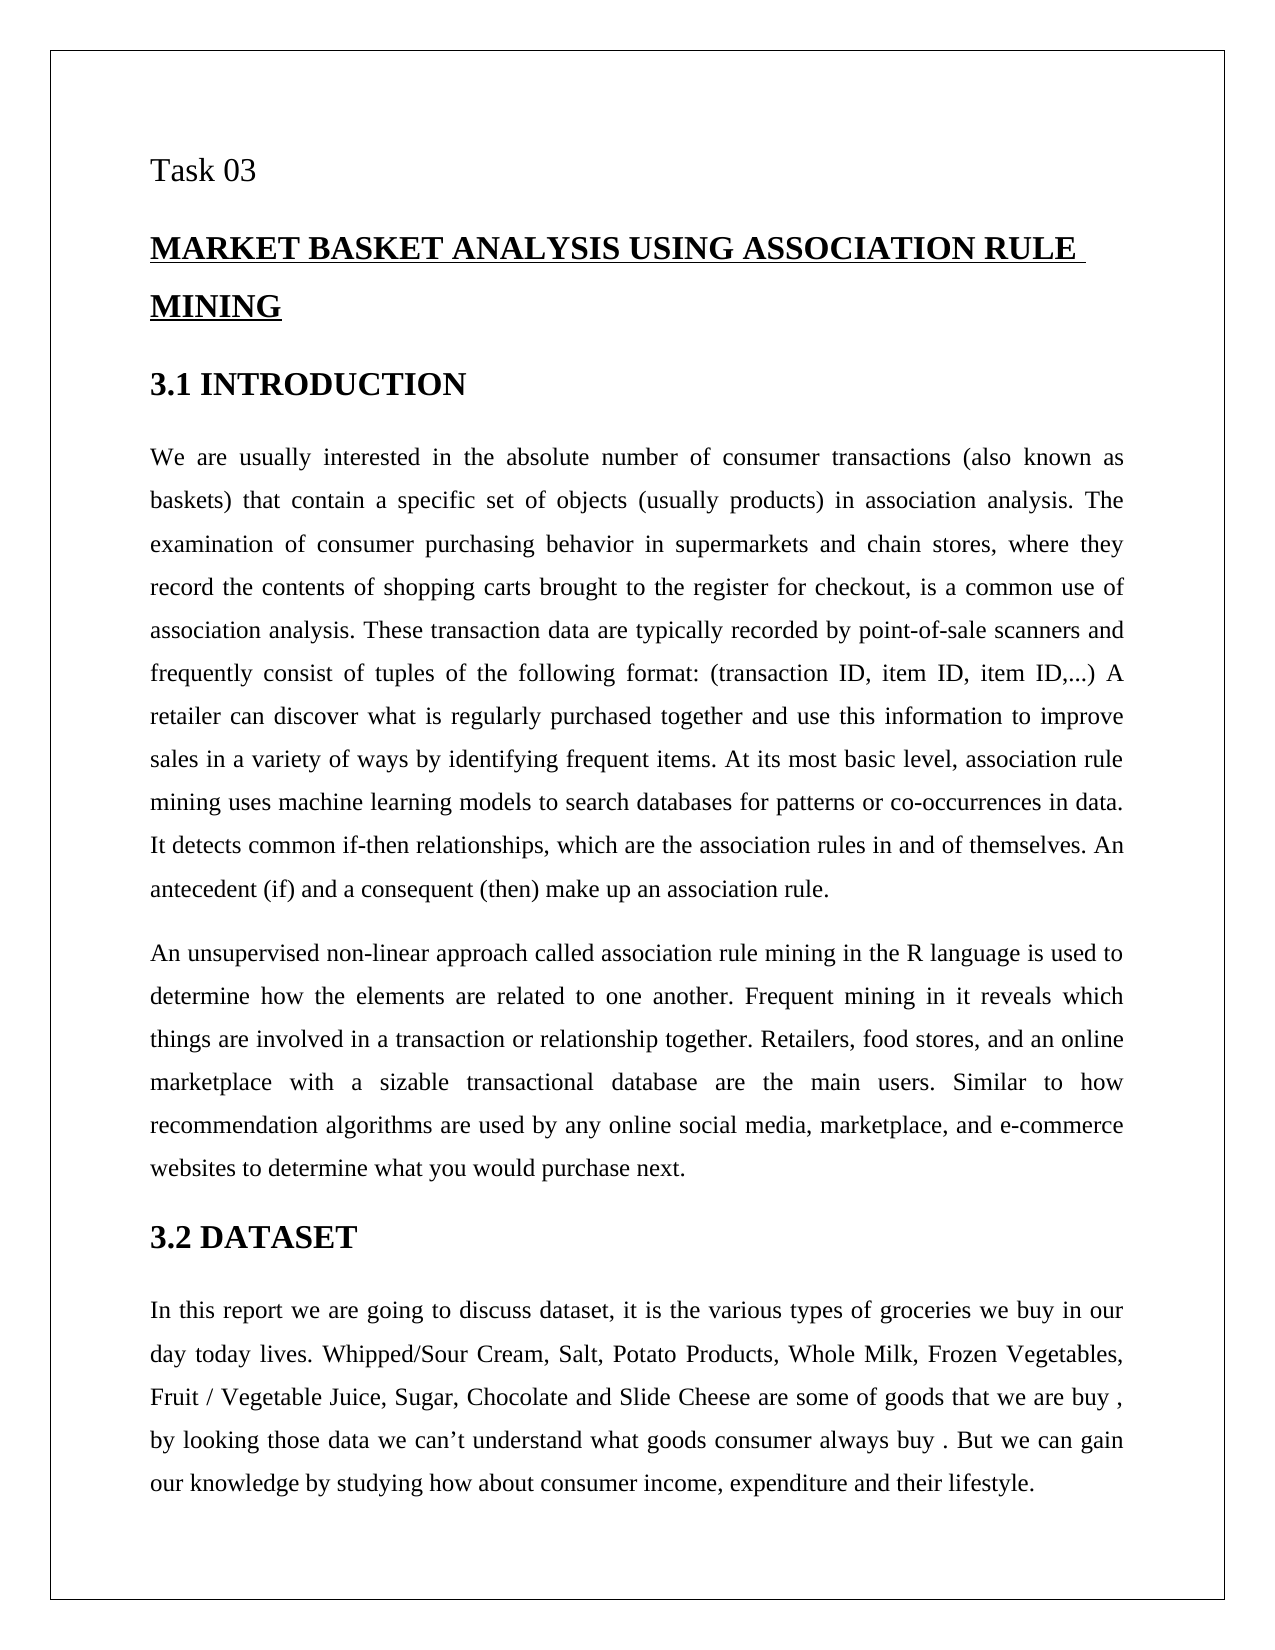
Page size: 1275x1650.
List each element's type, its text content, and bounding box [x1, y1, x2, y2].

text MARKET BASKET ANALYSIS USING ASSOCIATION RULE MINING [150, 228, 1125, 324]
text Task 03 [150, 150, 1125, 188]
text 3.1 INTRODUCTION [150, 364, 1125, 402]
text 3.2 DATASET [150, 1217, 1125, 1256]
text In this report we are going to discuss dataset, it is the various types of groceries we buy in our day today lives. Whipped/Sour Cream, Salt, Potato Products, Whole Milk, Frozen Vegetables, Fruit / Vegetable Juice, Sugar, Chocolate and Slide Cheese are some of goods that we are buy , by looking those data we can’t understand what goods consumer always buy . But we can gain our knowledge by studying how about consumer income, expenditure and their lifestyle. [150, 1296, 1125, 1497]
text An unsupervised non-linear approach called association rule mining in the R language is used to determine how the elements are related to one another. Frequent mining in it reveals which things are involved in a transaction or relationship together. Retailers, food stores, and an online marketplace with a sizable transactional database are the main users. Similar to how recommendation algorithms are used by any online social media, marketplace, and e-commerce websites to determine what you would purchase next. [150, 938, 1125, 1182]
text We are usually interested in the absolute number of consumer transactions (also known as baskets) that contain a specific set of objects (usually products) in association analysis. The examination of consumer purchasing behavior in supermarkets and chain stores, where they record the contents of shopping carts brought to the register for checkout, is a common use of association analysis. These transaction data are typically recorded by point-of-sale scanners and frequently consist of tuples of the following format: (transaction ID, item ID, item ID,...) A retailer can discover what is regularly purchased together and use this information to improve sales in a variety of ways by identifying frequent items. At its most basic level, association rule mining uses machine learning models to search databases for patterns or co-occurrences in data. It detects common if-then relationships, which are the association rules in and of themselves. An antecedent (if) and a consequent (then) make up an association rule. [150, 442, 1125, 902]
